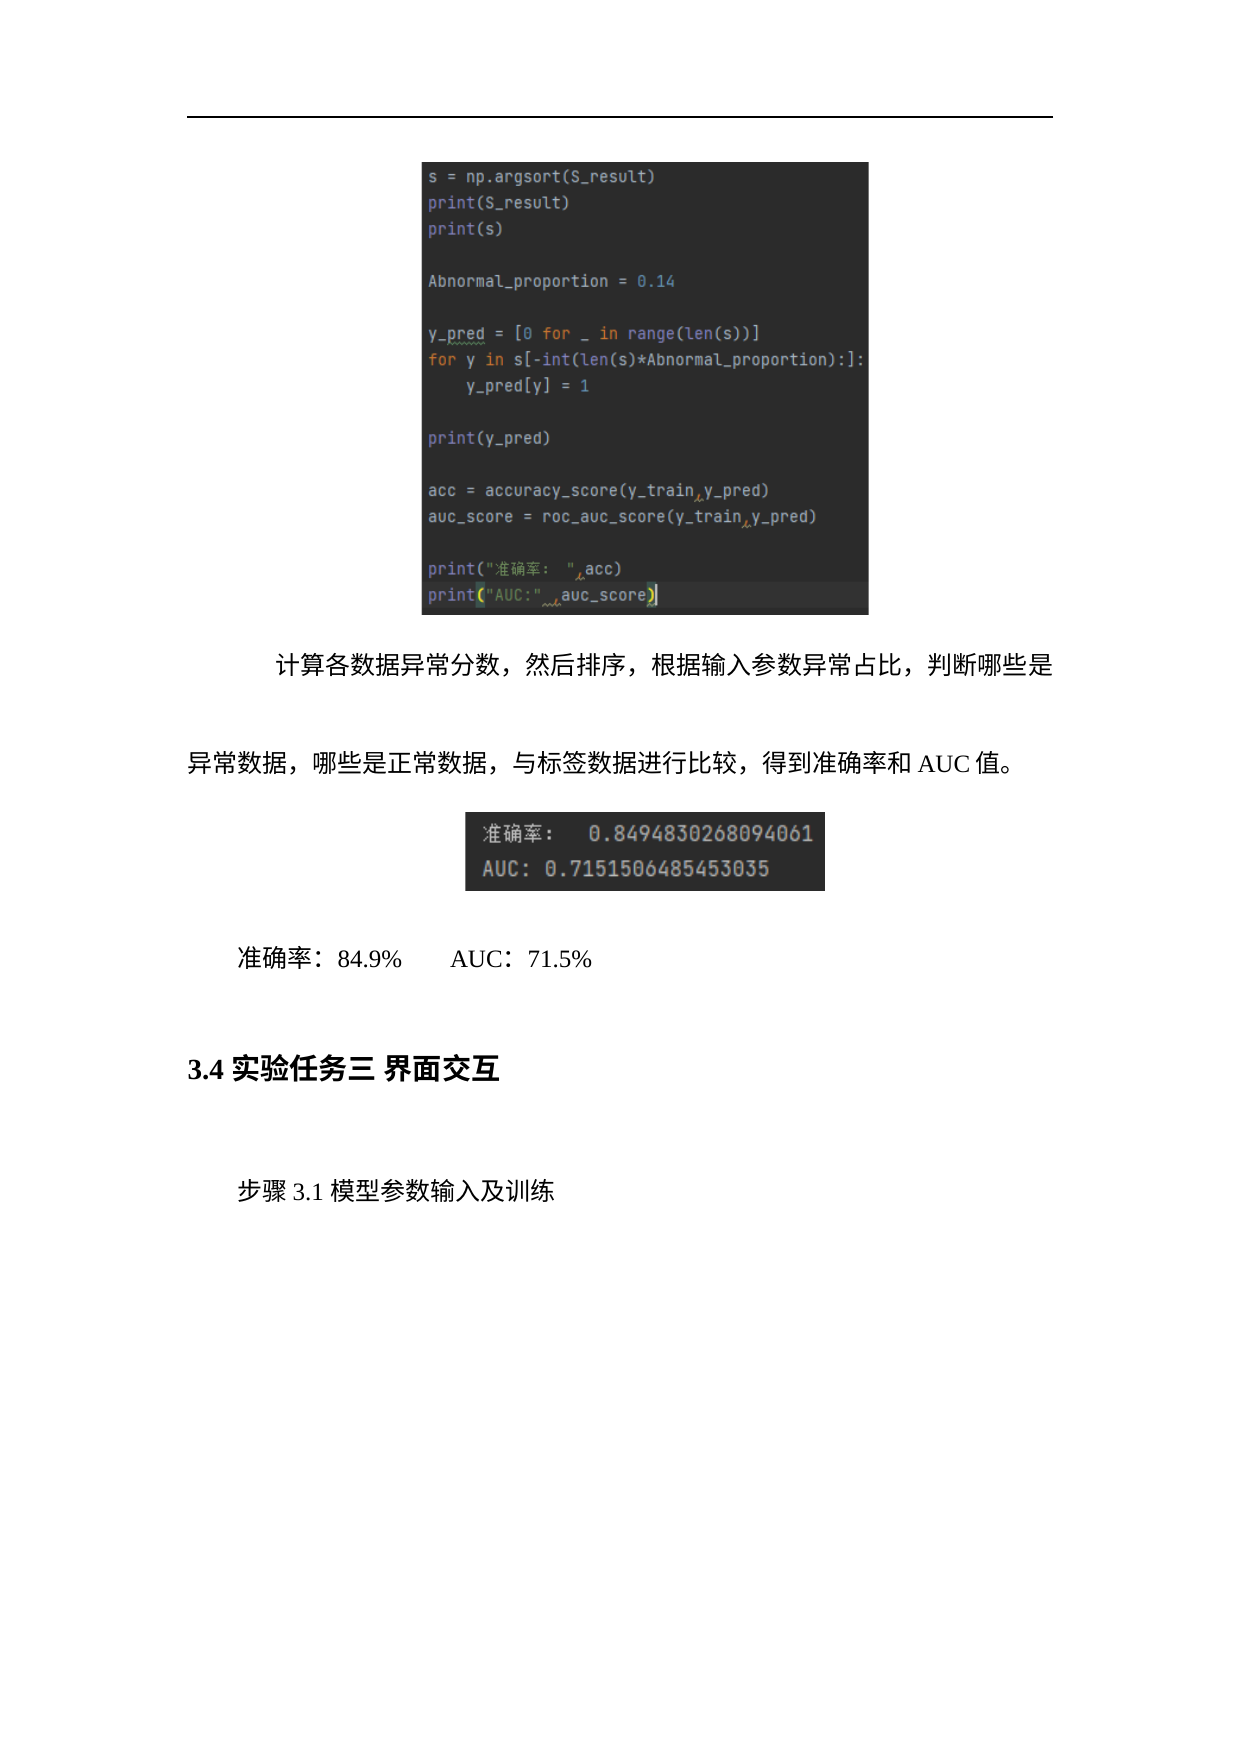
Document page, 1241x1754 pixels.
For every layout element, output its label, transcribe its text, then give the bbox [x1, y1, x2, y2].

text 准确率：84.9% AUC：71.5% [187, 924, 1053, 989]
picture [421, 162, 869, 615]
text 计算各数据异常分数，然后排序，根据输入参数异常占比，判断哪些是异常数据，哪些是正常数据，与标签数据进行比较，得到准确率和AUC值。 [187, 631, 1053, 794]
text 步骤3.1 模型参数输入及训练 [187, 1157, 1053, 1222]
picture [465, 812, 825, 891]
subtitle 3.4 实验任务三 界面交互 [187, 1034, 1053, 1099]
